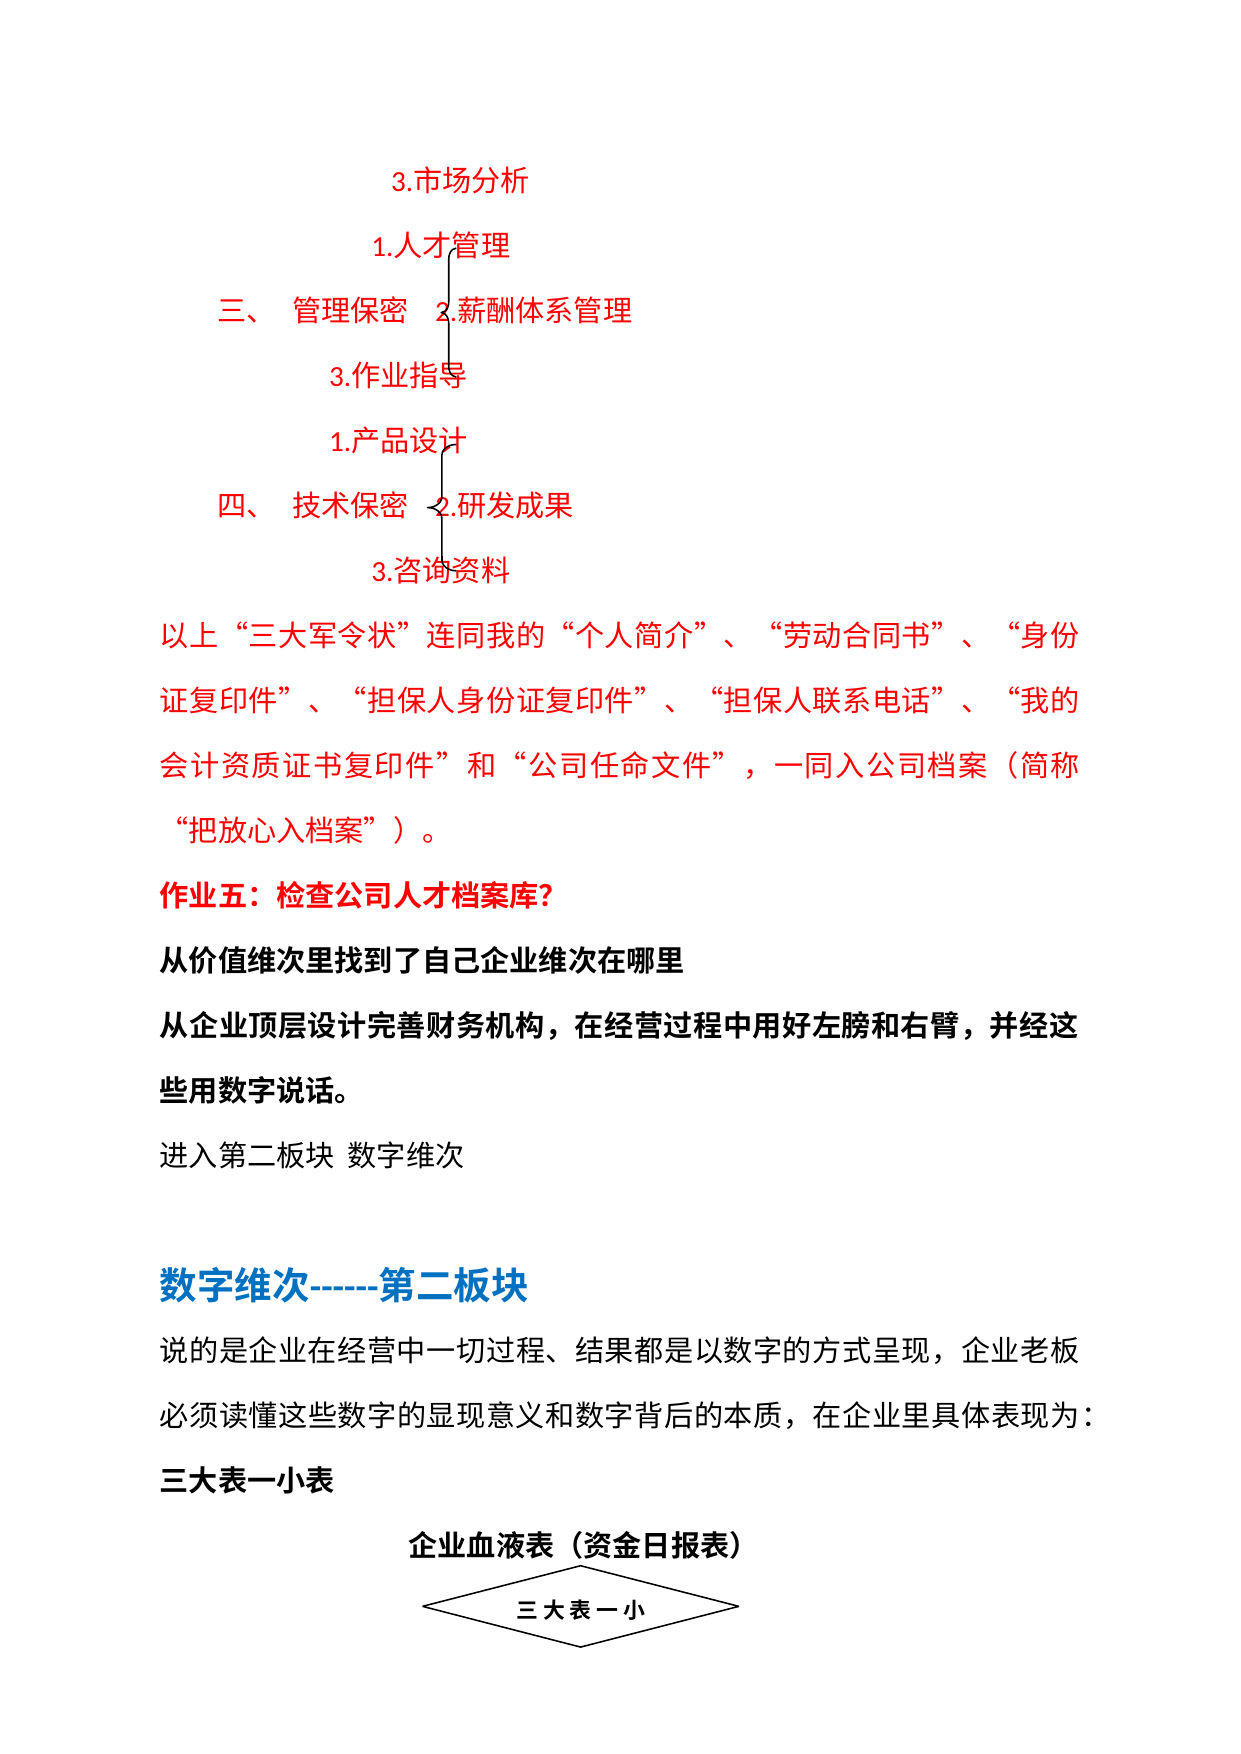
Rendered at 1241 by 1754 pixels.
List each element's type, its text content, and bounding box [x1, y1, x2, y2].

text 作业五：检查公司人才档案库？ [159, 861, 1081, 926]
list 1.人才管理 [292, 211, 1081, 276]
list 技术保密 2.研发成果 [441, 471, 1081, 536]
text 3.作业指导 [217, 341, 1081, 406]
text 以上“三大军令状”连同我的“个人简介”、“劳动合同书”、“身份证复印件”、“担保人身份证复印件”、“担保人联系电话”、“我的会计资质证书复印件”和“公司任命文件”，一同入公司档案（简称“把放心入档案”）。 [159, 601, 1081, 861]
list 3.咨询资料 [292, 536, 1081, 601]
text 数字维次------第二板块 [159, 1251, 1081, 1316]
list 3.市场分析 [292, 146, 1081, 211]
text 说的是企业在经营中一切过程、结果都是以数字的方式呈现，企业老板必须读懂这些数字的显现意义和数字背后的本质，在企业里具体表现为：三大表一小表 [159, 1316, 1081, 1511]
text 1.产品设计 [217, 406, 1081, 471]
list 管理保密 2.薪酬体系管理 [446, 276, 1081, 341]
text 进入第二板块 数字维次 [159, 1121, 1081, 1186]
text 从价值维次里找到了自己企业维次在哪里 [159, 926, 1081, 991]
list 管理保密 2.薪酬体系管理 [217, 276, 447, 341]
text 企业血液表（资金日报表） [159, 1511, 1081, 1576]
list 技术保密 2.研发成果 [217, 471, 441, 536]
text 从企业顶层设计完善财务机构，在经营过程中用好左膀和右臂，并经这些用数字说话。 [159, 991, 1081, 1121]
